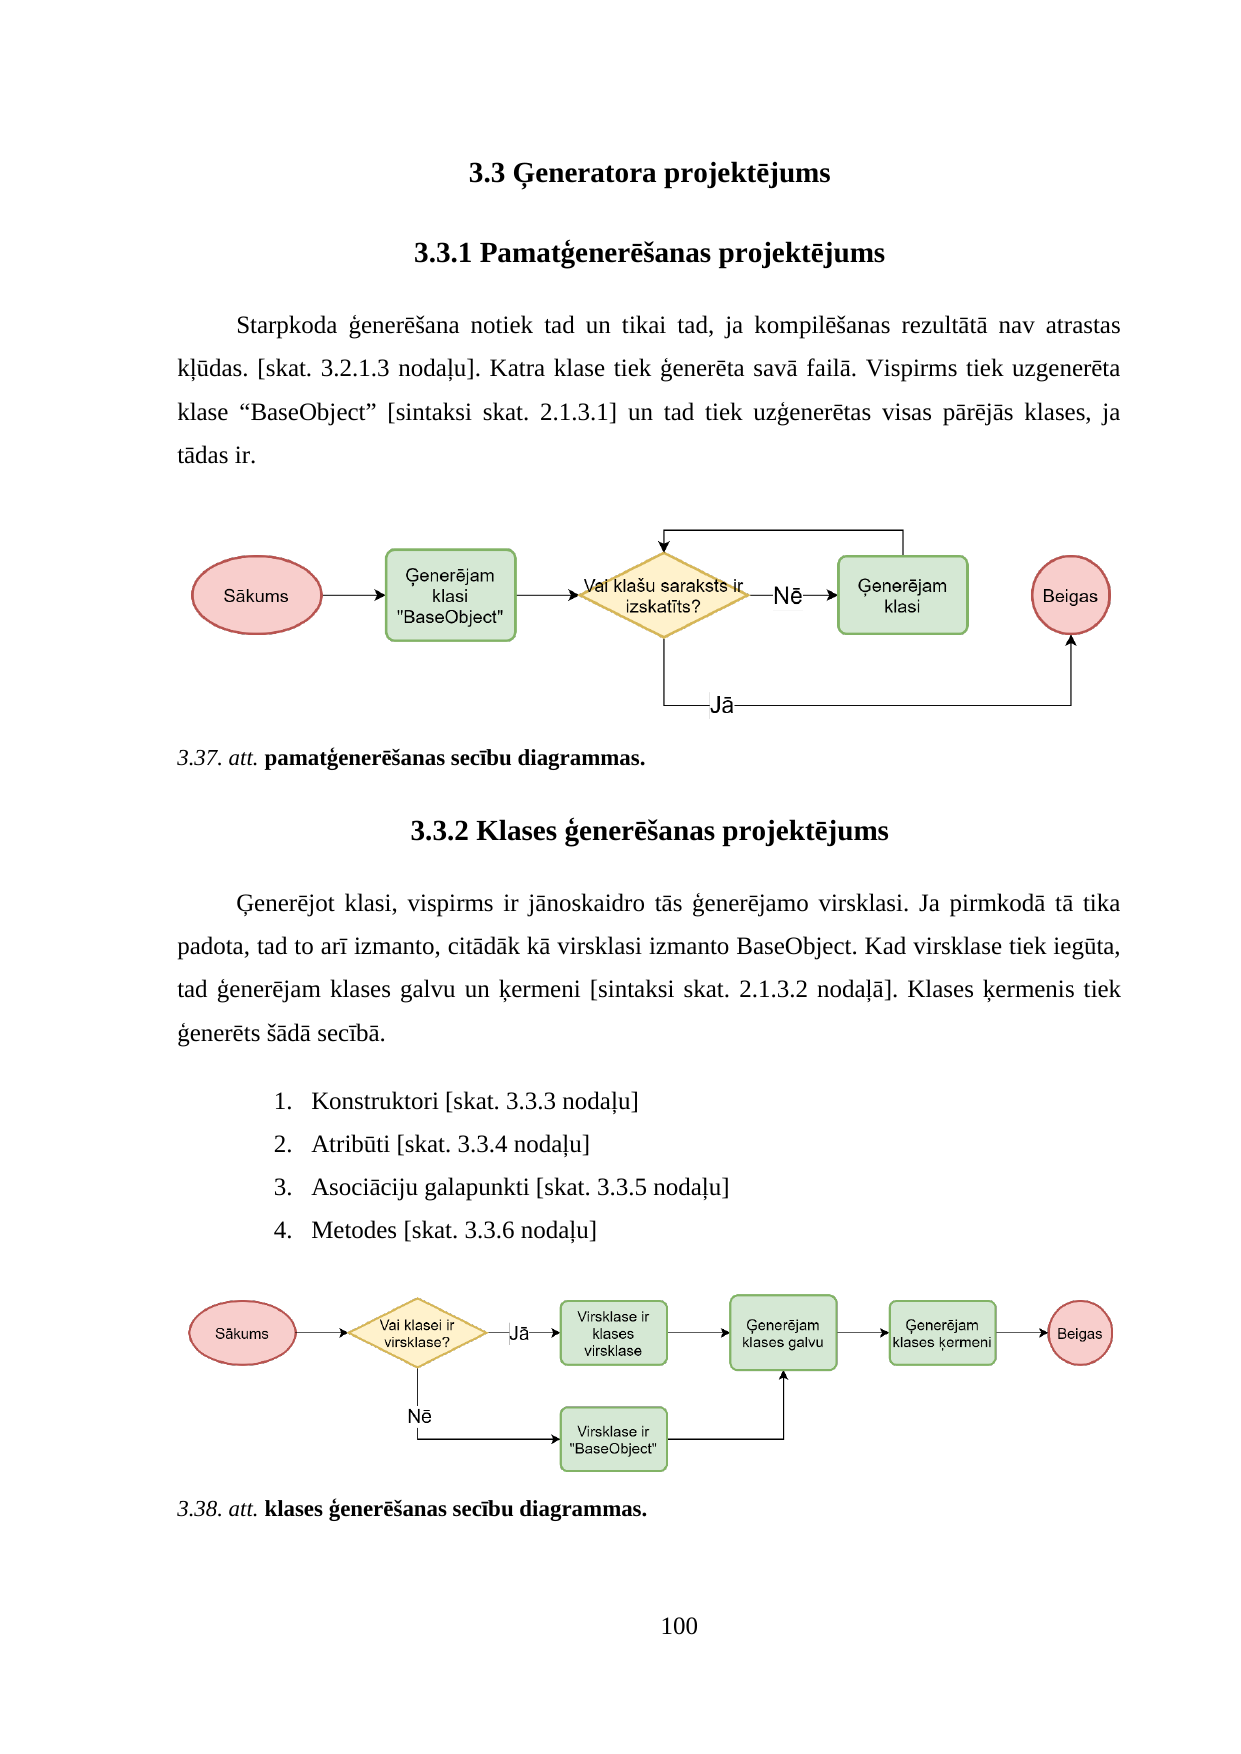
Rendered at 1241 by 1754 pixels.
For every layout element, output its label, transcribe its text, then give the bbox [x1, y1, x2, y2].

text Ģenerējot klasi, vispirms ir jānoskaidro tās ģenerējamo virsklasi. Ja pirmkodā tā tika padota, tad to arī izmanto, citādāk kā virsklasi izmanto BaseObject. Kad virsklase tiek iegūta, tad ģenerējam klases galvu un ķermeni [sintaksi skat. 2.1.3.2 nodaļā]. Klases ķermenis tiek ģenerēts šādā secībā. [177, 888, 1122, 1046]
picture [177, 1283, 1123, 1482]
subtitle 3.3.1 Pamatģenerēšanas projektējums [177, 235, 1122, 268]
subtitle 3.3.2 Klases ģenerēšanas projektējums [177, 813, 1122, 847]
text 3.38. att. klases ģenerēšanas secību diagrammas. [177, 1482, 1122, 1521]
list Metodes [skat. 3.3.6 nodaļu] [273, 1215, 1122, 1244]
subtitle 3.3 Ģeneratora projektējums [177, 156, 1122, 189]
picture [177, 507, 1123, 732]
text 3.37. att. pamatģenerēšanas secību diagrammas. [177, 732, 1122, 771]
list Asociāciju galapunkti [skat. 3.3.5 nodaļu] [273, 1172, 1122, 1201]
list Konstruktori [skat. 3.3.3 nodaļu] [273, 1086, 1122, 1114]
text Starpkoda ģenerēšana notiek tad un tikai tad, ja kompilēšanas rezultātā nav atrastas kļūdas. [skat. 3.2.1.3 nodaļu]. Katra klase tiek ģenerēta savā failā. Vispirms tiek uzgenerēta klase “BaseObject” [sintaksi skat. 2.1.3.1] un tad tiek uzģenerētas visas pārējās klases, ja tādas ir. [177, 310, 1122, 468]
list Atribūti [skat. 3.3.4 nodaļu] [273, 1129, 1122, 1158]
